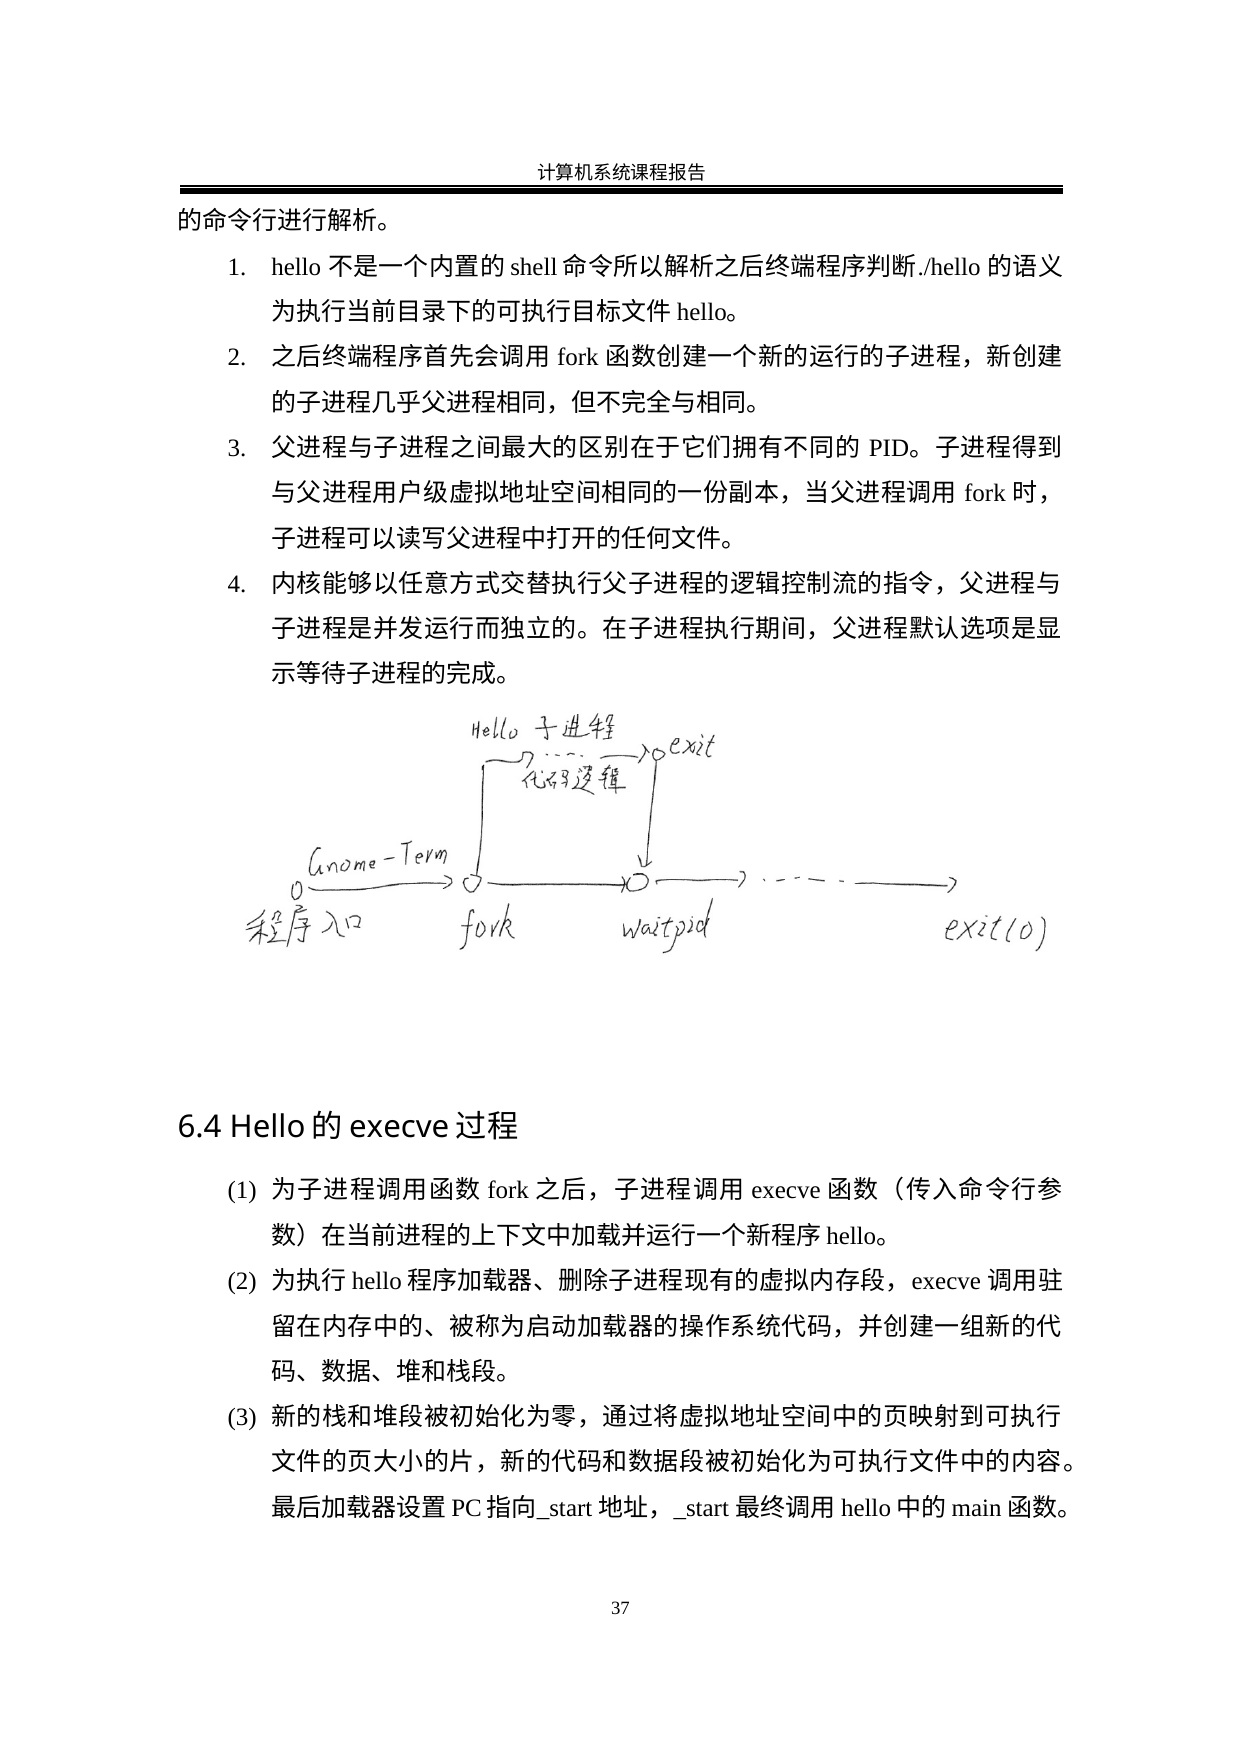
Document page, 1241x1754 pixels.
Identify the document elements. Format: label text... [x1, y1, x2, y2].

list hello 不是一个内置的shell命令所以解析之后终端程序判断./hello 的语义为执行当前目录下的可执行目标文件 hello。 [227, 246, 1063, 328]
list 内核能够以任意方式交替执行父子进程的逻辑控制流的指令，父进程与子进程是并发运行而独立的。在子进程执行期间，父进程默认选项是显示等待子进程的完成。 [227, 563, 1063, 690]
subtitle 6.4 Hello的execve过程 [177, 1105, 1063, 1145]
list 之后终端程序首先会调用 fork 函数创建一个新的运行的子进程，新创建的子进程几乎父进程相同，但不完全与相同。 [227, 337, 1063, 418]
list 为子进程调用函数fork之后，子进程调用execve函数（传入命令行参数）在当前进程的上下文中加载并运行一个新程序hello。 [227, 1170, 1063, 1252]
picture [177, 699, 1064, 973]
list 父进程与子进程之间最大的区别在于它们拥有不同的 PID。子进程得到与父进程用户级虚拟地址空间相同的一份副本，当父进程调用 fork 时，子进程可以读写父进程中打开的任何文件。 [227, 427, 1063, 554]
list 为执行hello程序加载器、删除子进程现有的虚拟内存段，execve 调用驻留在内存中的、被称为启动加载器的操作系统代码，并创建一组新的代码、数据、堆和栈段。 [227, 1261, 1063, 1387]
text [177, 201, 1063, 237]
list 新的栈和堆段被初始化为零，通过将虚拟地址空间中的页映射到可执行文件的页大小的片，新的代码和数据段被初始化为可执行文件中的内容。最后加载器设置PC指向_start 地址，_start 最终调用 hello中的 main 函数。 [227, 1397, 1063, 1523]
